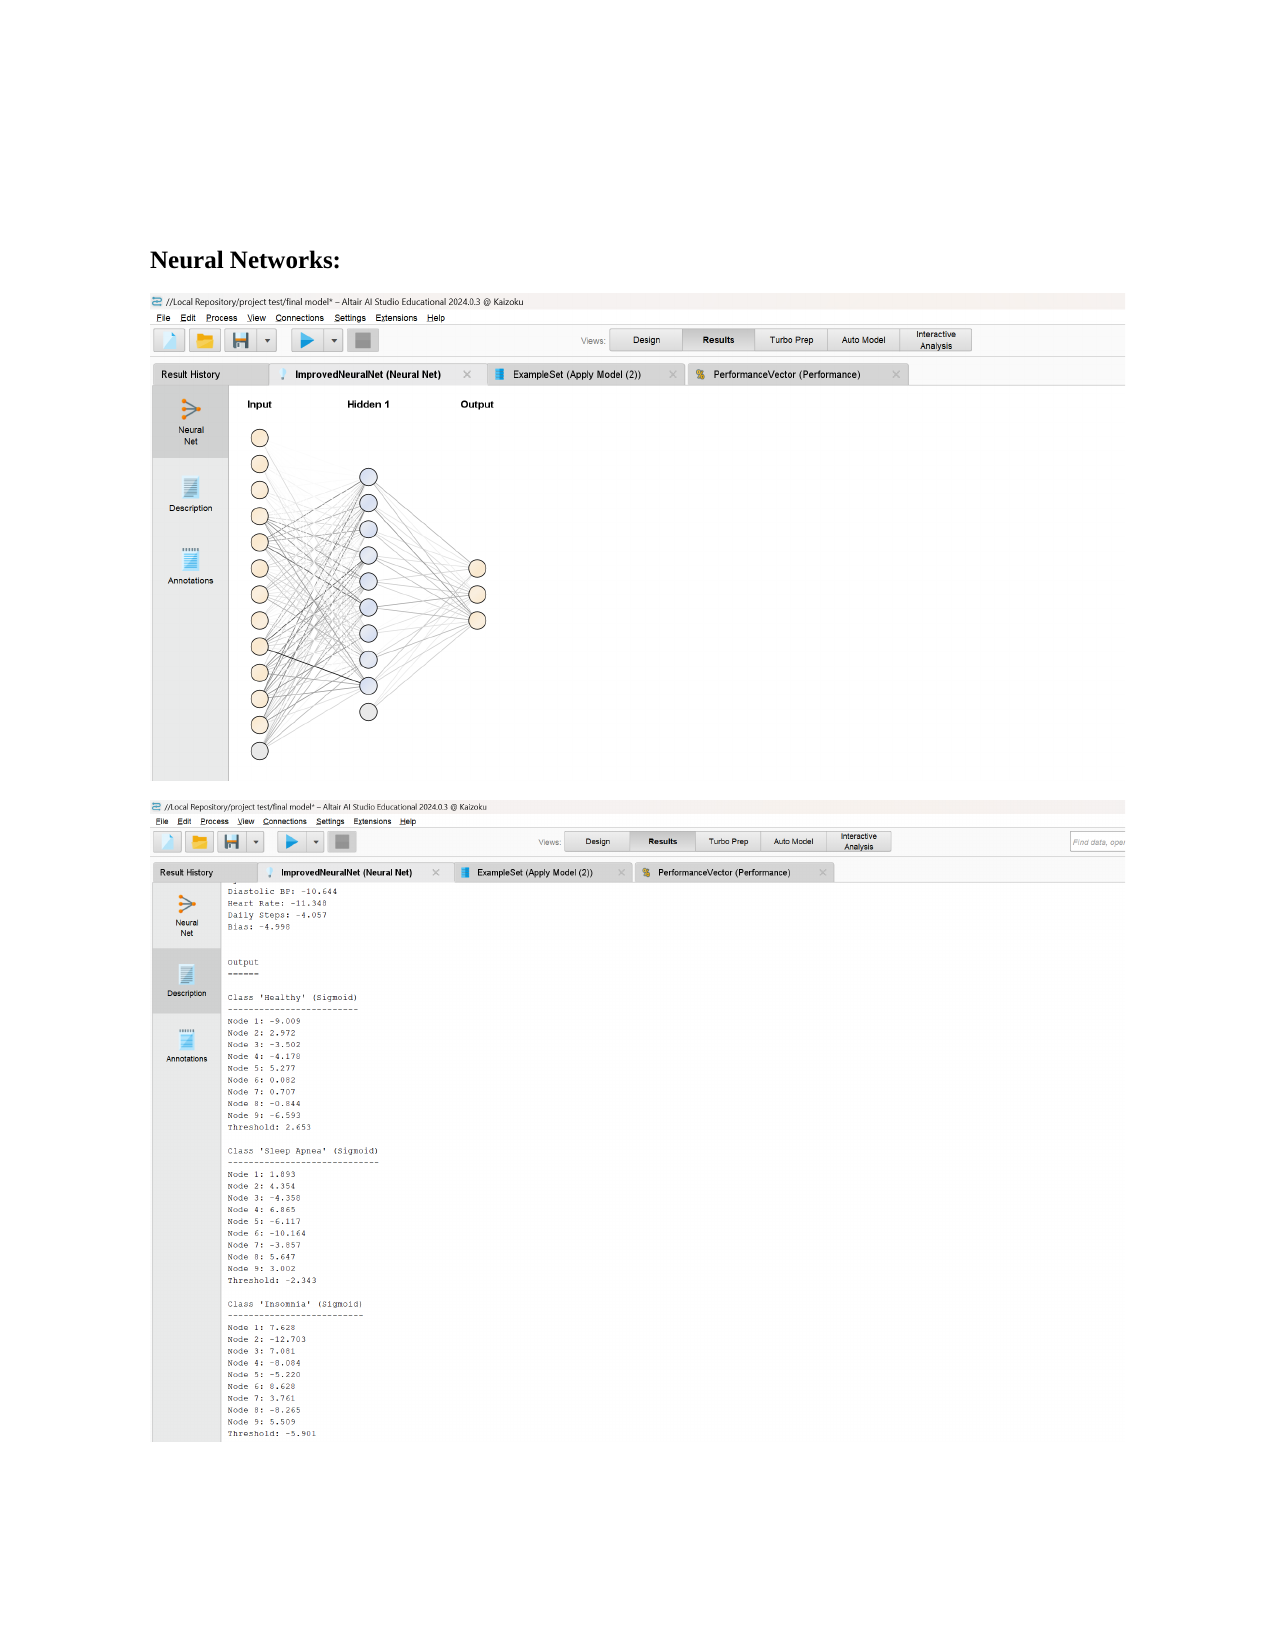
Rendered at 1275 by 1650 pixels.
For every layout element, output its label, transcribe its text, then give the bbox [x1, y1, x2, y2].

picture [150, 800, 1125, 1442]
picture [150, 293, 1125, 781]
text Neural Networks: [150, 245, 1125, 274]
